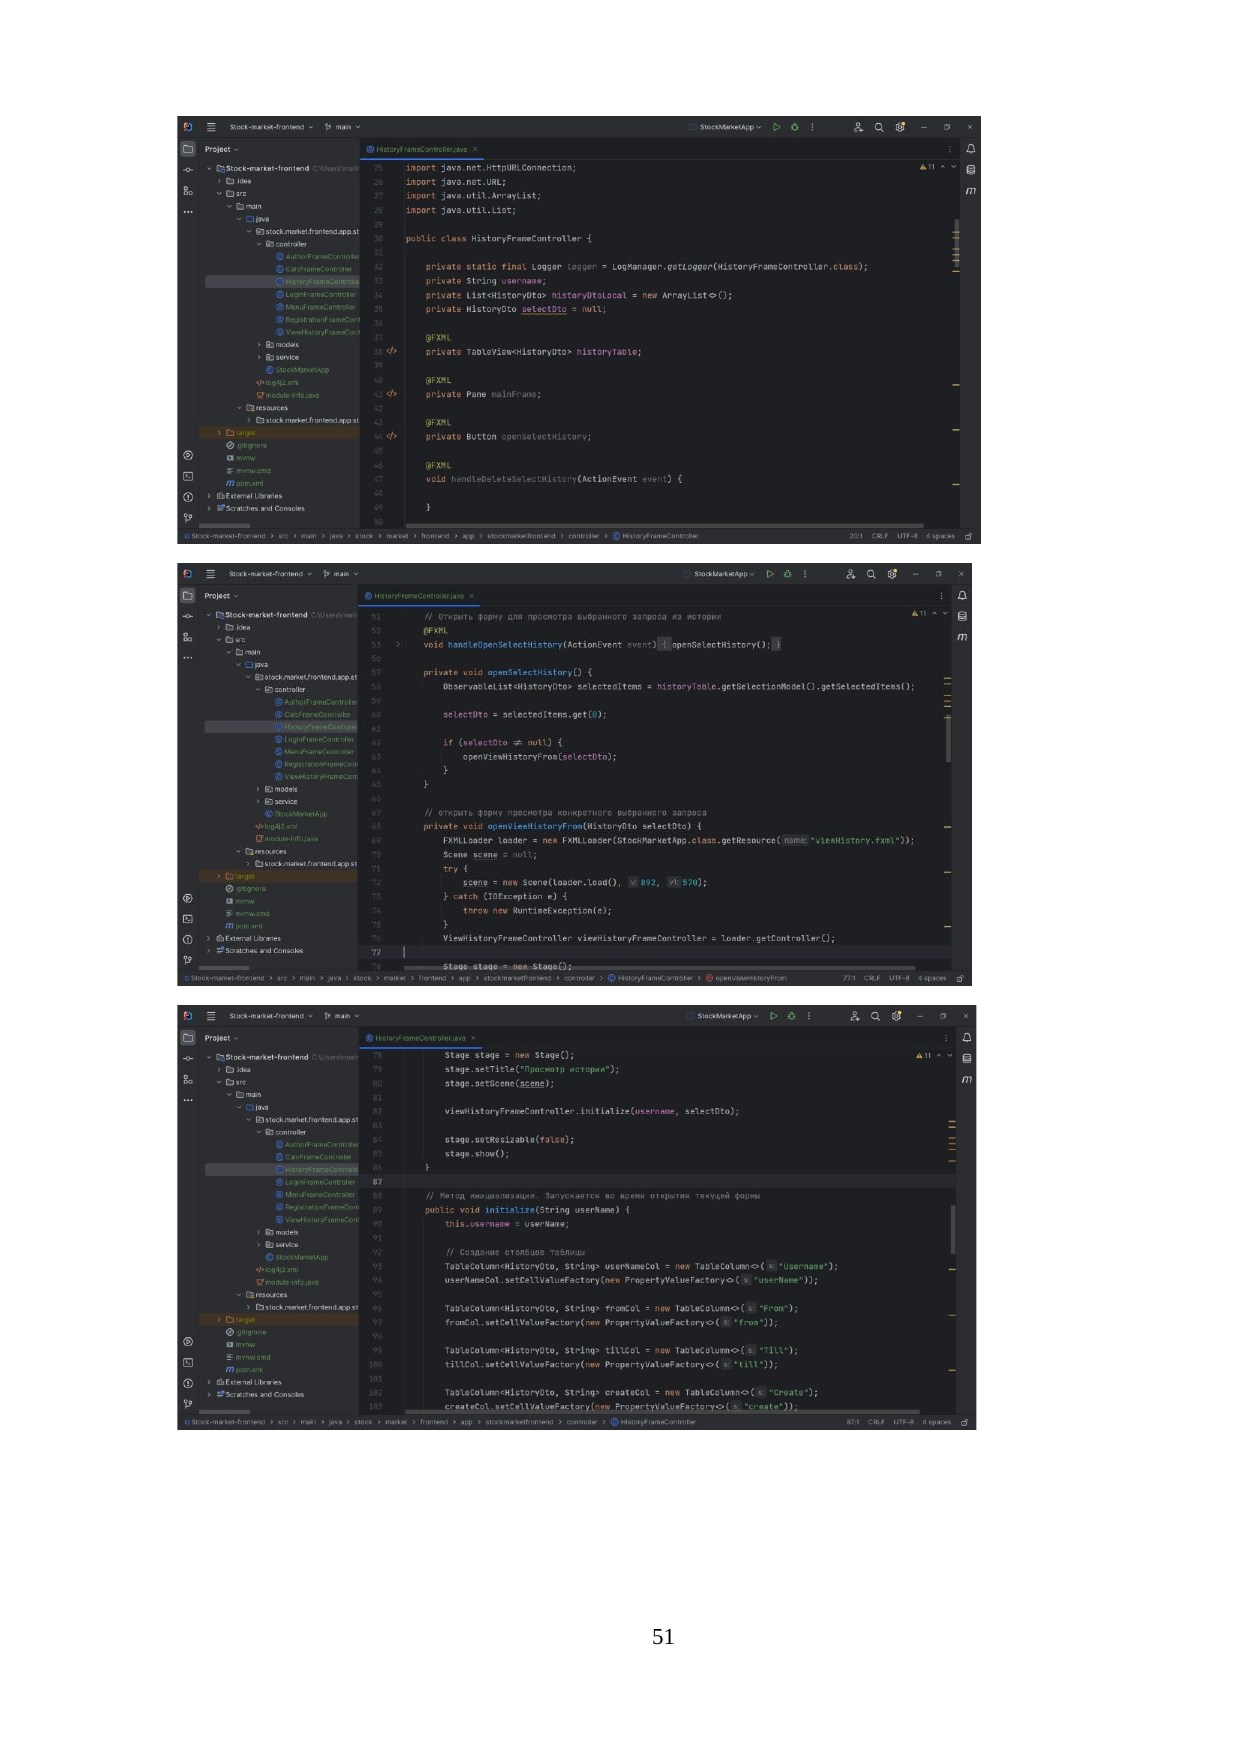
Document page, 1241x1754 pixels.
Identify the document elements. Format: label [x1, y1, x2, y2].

picture [177, 116, 981, 544]
picture [177, 563, 972, 986]
picture [177, 1005, 977, 1430]
